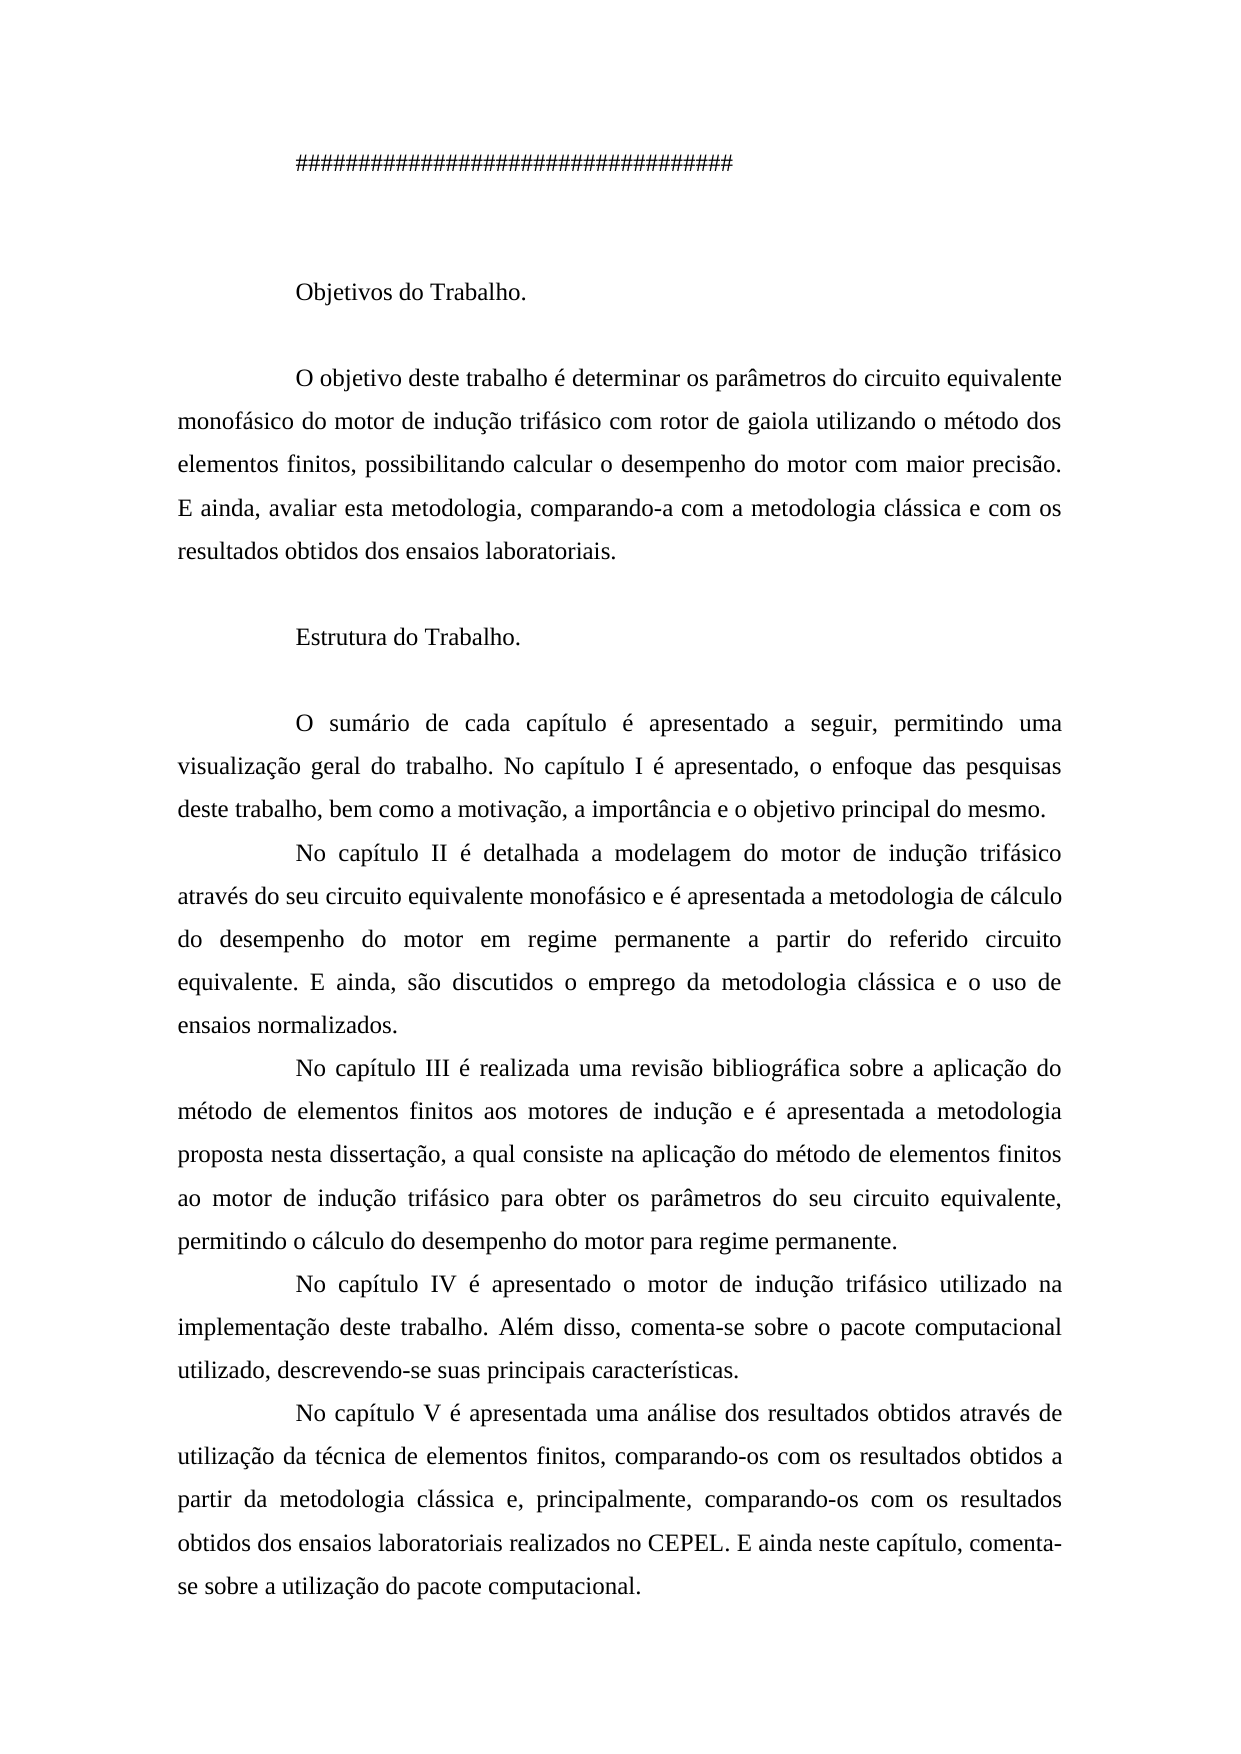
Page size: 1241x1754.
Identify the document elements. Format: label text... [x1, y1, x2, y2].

text Estrutura do Trabalho. [177, 622, 1063, 651]
text No capítulo II é detalhada a modelagem do motor de indução trifásico através do seu circuito equivalente monofásico e é apresentada a metodologia de cálculo do desempenho do motor em regime permanente a partir do referido circuito equivalente. E ainda, são discutidos o emprego da metodologia clássica e o uso de ensaios normalizados. [177, 838, 1063, 1039]
text No capítulo IV é apresentado o motor de indução trifásico utilizado na implementação deste trabalho. Além disso, comenta-se sobre o pacote computacional utilizado, descrevendo-se suas principais características. [177, 1269, 1063, 1384]
text ################################### [177, 148, 1063, 176]
text No capítulo V é apresentada uma análise dos resultados obtidos através de utilização da técnica de elementos finitos, comparando-os com os resultados obtidos a partir da metodologia clássica e, principalmente, comparando-os com os resultados obtidos dos ensaios laboratoriais realizados no CEPEL. E ainda neste capítulo, comenta-se sobre a utilização do pacote computacional. [177, 1398, 1063, 1599]
text No capítulo III é realizada uma revisão bibliográfica sobre a aplicação do método de elementos finitos aos motores de indução e é apresentada a metodologia proposta nesta dissertação, a qual consiste na aplicação do método de elementos finitos ao motor de indução trifásico para obter os parâmetros do seu circuito equivalente, permitindo o cálculo do desempenho do motor para regime permanente. [177, 1053, 1063, 1254]
text O sumário de cada capítulo é apresentado a seguir, permitindo uma visualização geral do trabalho. No capítulo I é apresentado, o enfoque das pesquisas deste trabalho, bem como a motivação, a importância e o objetivo principal do mesmo. [177, 708, 1063, 823]
text Objetivos do Trabalho. [177, 277, 1063, 306]
text O objetivo deste trabalho é determinar os parâmetros do circuito equivalente monofásico do motor de indução trifásico com rotor de gaiola utilizando o método dos elementos finitos, possibilitando calcular o desempenho do motor com maior precisão. E ainda, avaliar esta metodologia, comparando-a com a metodologia clássica e com os resultados obtidos dos ensaios laboratoriais. [177, 363, 1063, 564]
